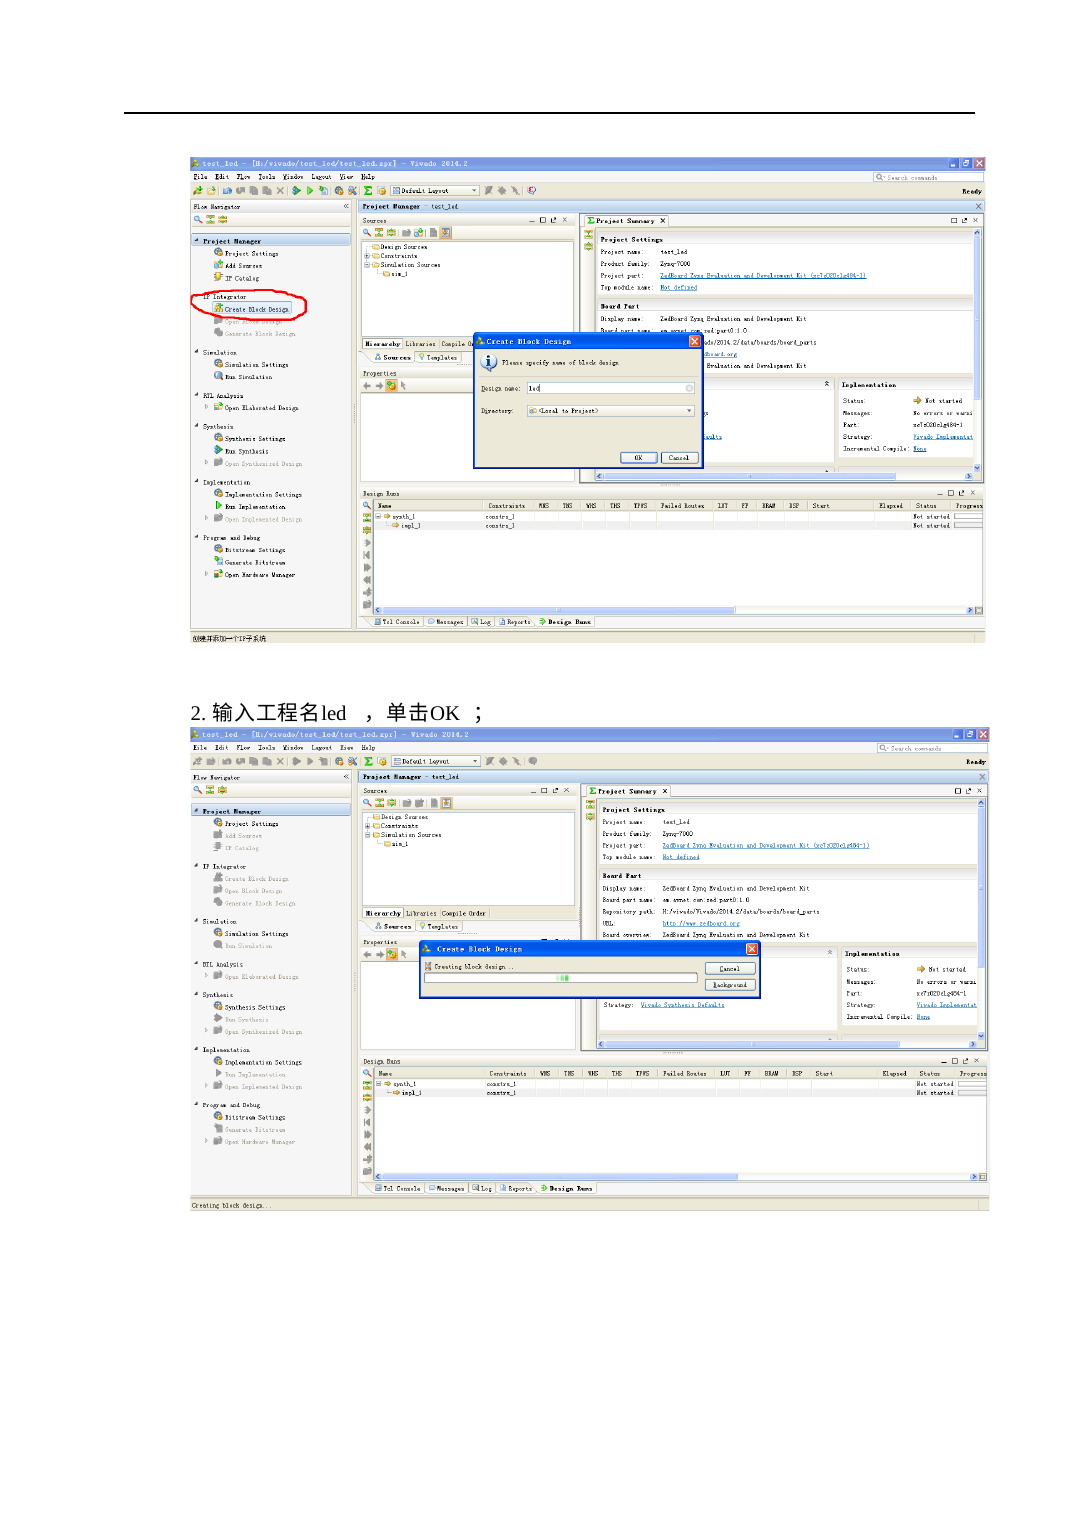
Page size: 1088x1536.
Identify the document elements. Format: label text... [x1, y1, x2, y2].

picture [190, 727, 990, 1211]
picture [190, 157, 986, 643]
text 2.输入工程名led，单击OK； [125, 695, 974, 727]
